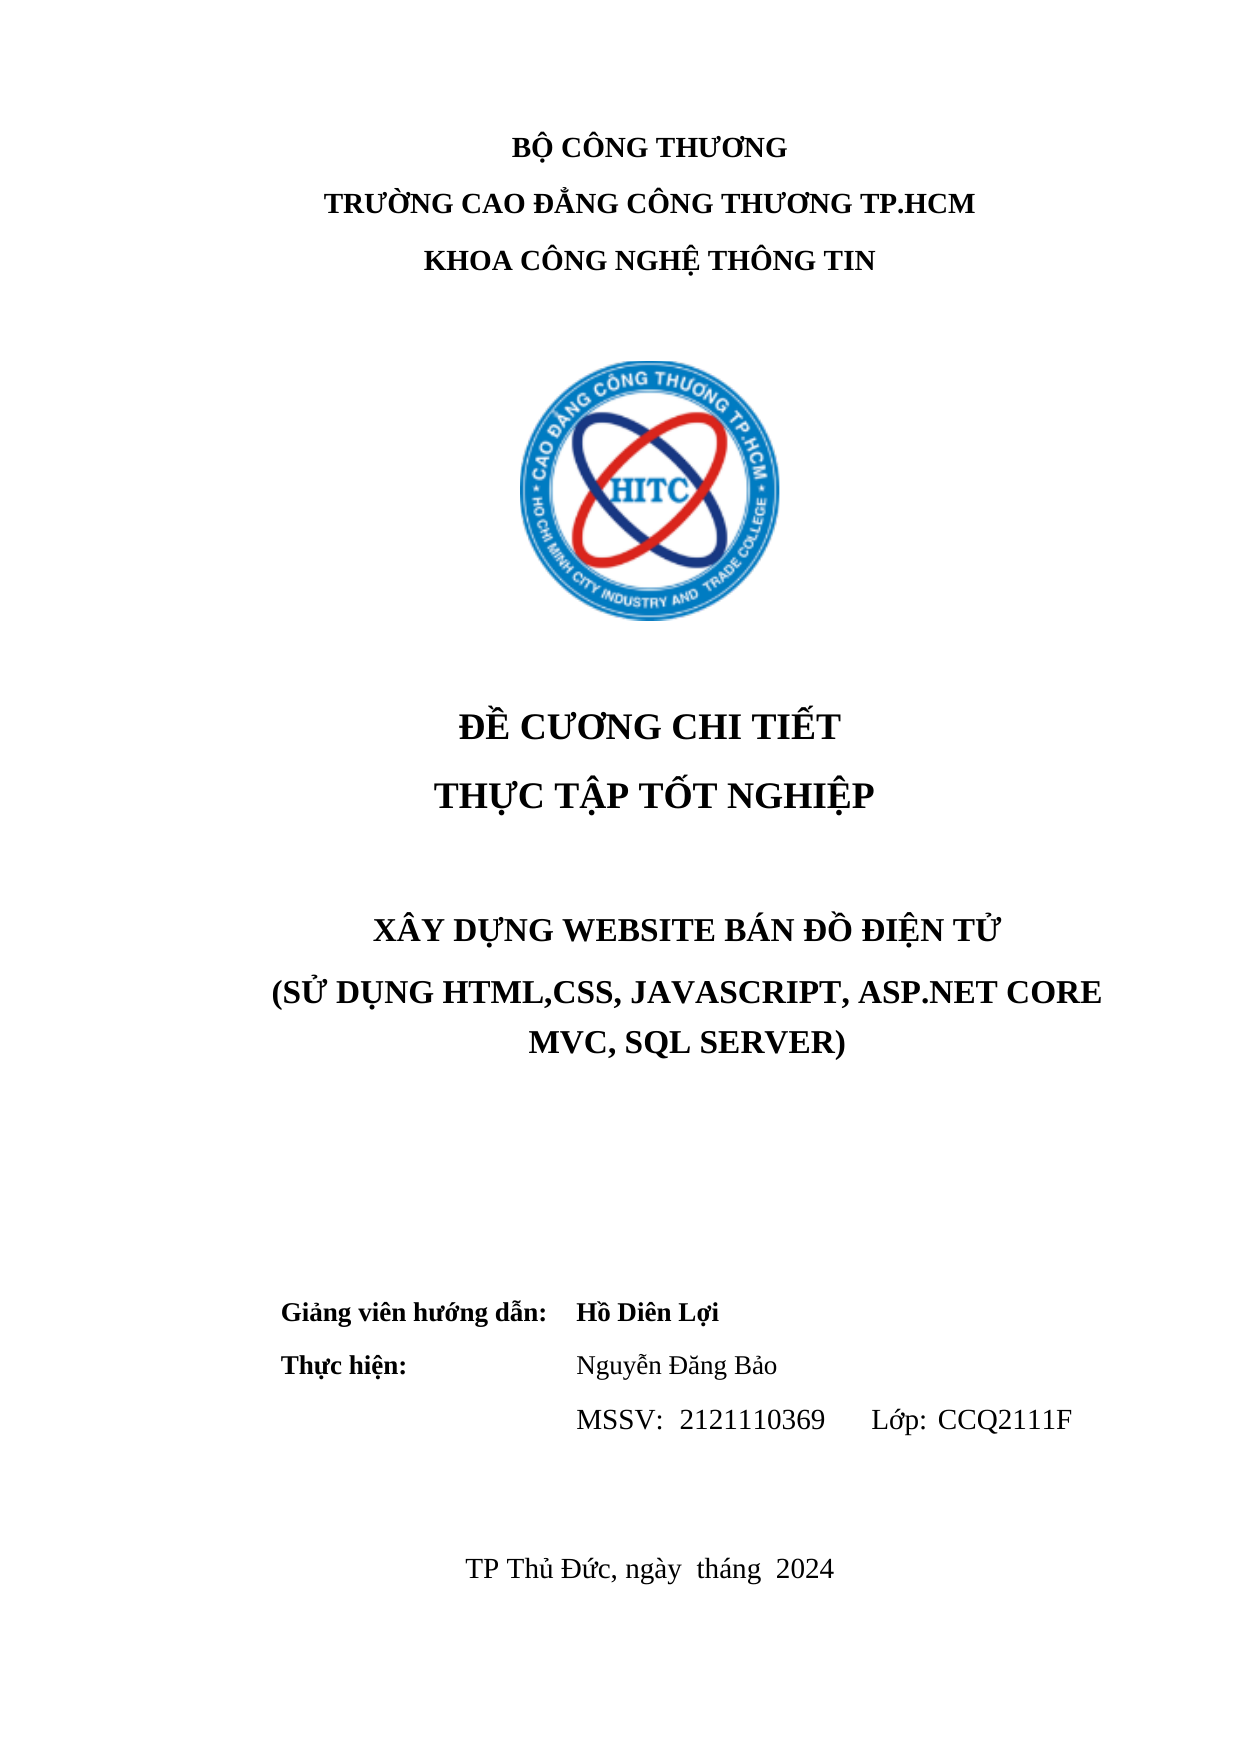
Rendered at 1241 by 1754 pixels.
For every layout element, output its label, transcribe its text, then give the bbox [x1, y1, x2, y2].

picture [520, 361, 780, 621]
text XÂY DỰNG WEBSITE BÁN ĐỒ ĐIỆN TỬ [252, 910, 1122, 948]
text Giảng viên hướng dẫn: Hồ Diên Lợi [177, 1296, 1122, 1327]
text ĐỀ CƯƠNG CHI TIẾT [177, 704, 1122, 748]
text (SỬ DỤNG HTML,CSS, JAVASCRIPT, ASP.NET CORE MVC, SQL SERVER) [252, 972, 1122, 1061]
text TRƯỜNG CAO ĐẲNG CÔNG THƯƠNG TP.HCM [177, 187, 1122, 220]
text MSSV: 2121110369 Lớp: CCQ2111F [177, 1402, 1122, 1436]
text TP Thủ Đức, ngày tháng 2024 [177, 1551, 1122, 1585]
text THỰC TẬP TỐT NGHIỆP [177, 773, 1122, 816]
text Thực hiện: Nguyễn Đăng Bảo [177, 1349, 1122, 1380]
text KHOA CÔNG NGHỆ THÔNG TIN [177, 243, 1122, 276]
text BỘ CÔNG THƯƠNG [177, 131, 1122, 164]
